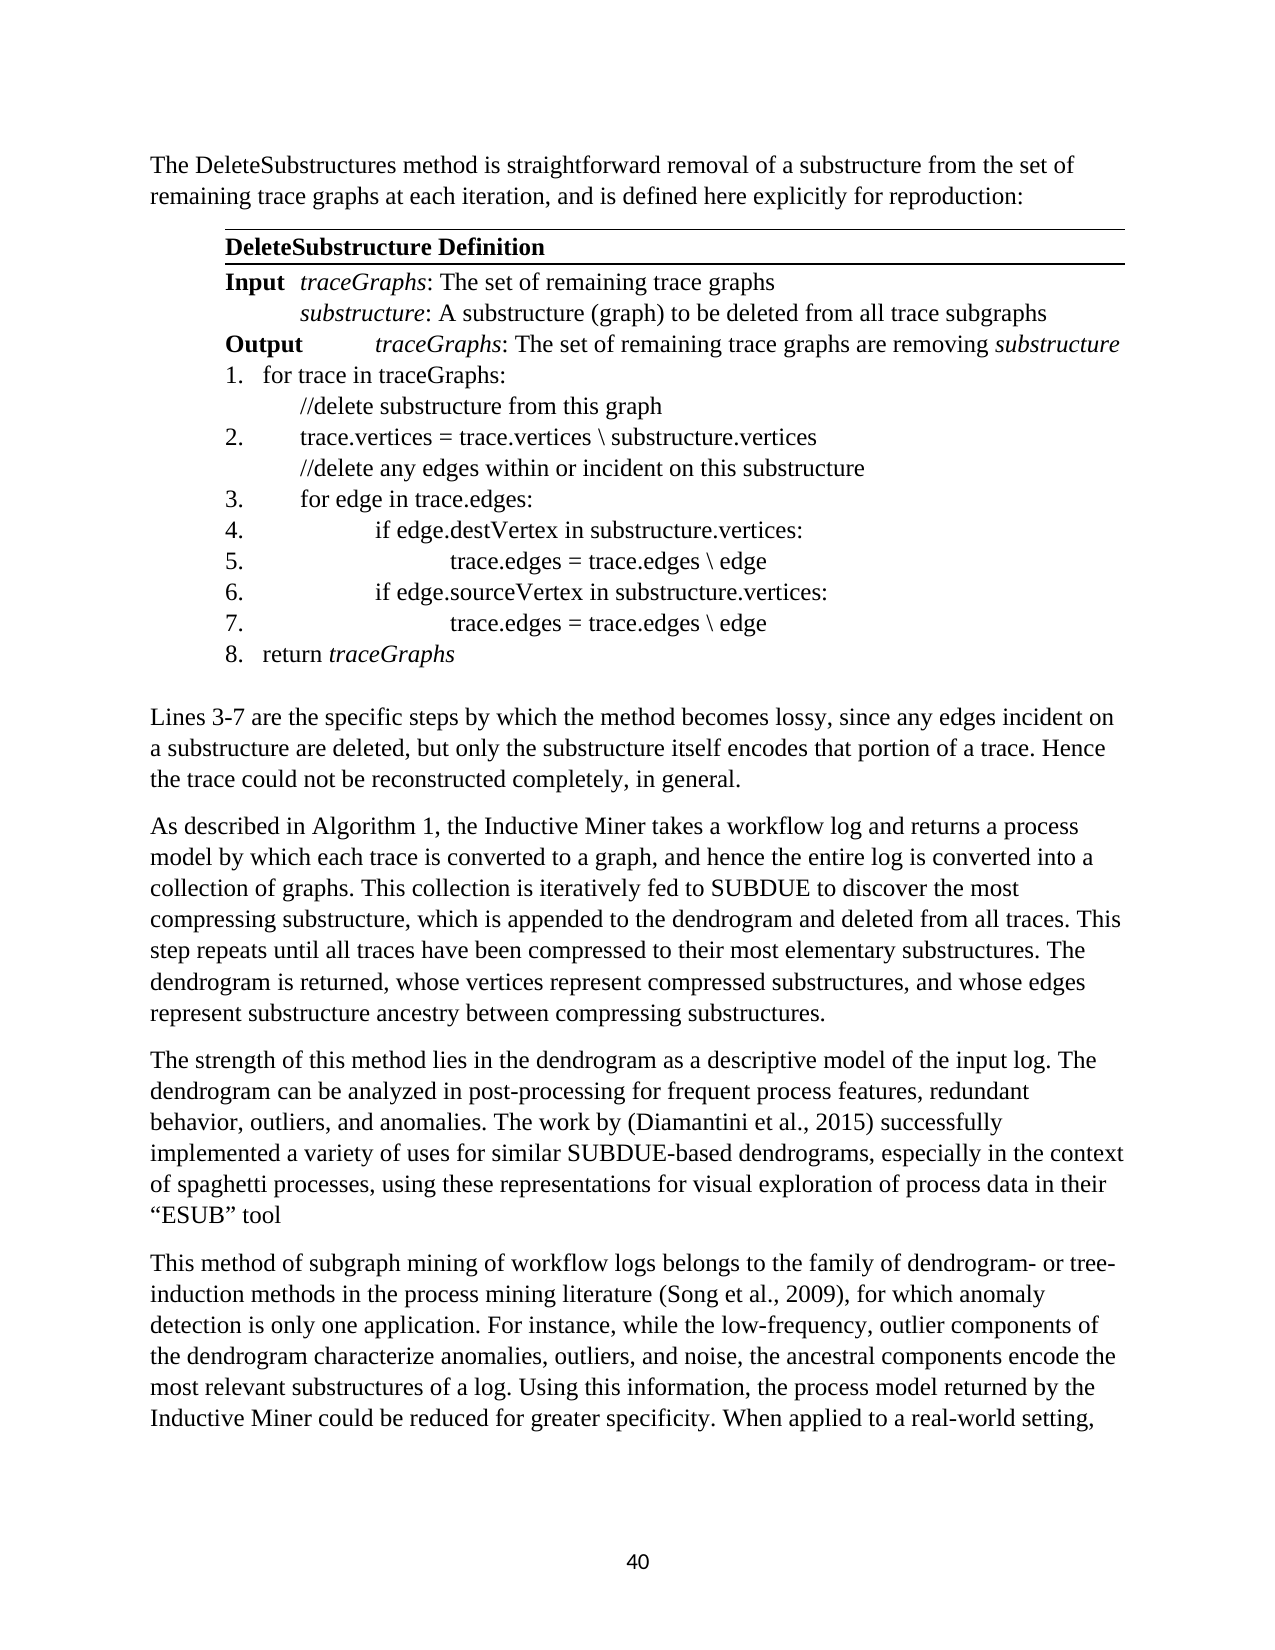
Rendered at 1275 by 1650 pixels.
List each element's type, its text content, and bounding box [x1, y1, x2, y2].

text Input traceGraphs: The set of remaining trace graphs [225, 267, 1125, 296]
text As described in Algorithm 1, the Inductive Miner takes a workflow log and returns a process model by which each trace is converted to a graph, and hence the entire log is converted into a collection of graphs. This collection is iteratively fed to SUBDUE to discover the most compressing substructure, which is appended to the dendrogram and deleted from all traces. This step repeats until all traces have been compressed to their most elementary substructures. The dendrogram is returned, whose vertices represent compressed substructures, and whose edges represent substructure ancestry between compressing substructures. [150, 811, 1125, 1026]
list //delete any edges within or incident on this substructure [262, 453, 1125, 482]
list if edge.destVertex in substructure.vertices: [225, 515, 1125, 544]
text substructure: A substructure (graph) to be deleted from all trace subgraphs [225, 298, 1125, 327]
list if edge.sourceVertex in substructure.vertices: [225, 577, 1125, 606]
text The strength of this method lies in the dendrogram as a descriptive model of the input log. The dendrogram can be analyzed in post-processing for frequent process features, redundant behavior, outliers, and anomalies. The work by (Diamantini et al., 2015) successfully implemented a variety of uses for similar SUBDUE-based dendrograms, especially in the context of spaghetti processes, using these representations for visual exploration of process data in their “ESUB” tool [150, 1045, 1125, 1229]
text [150, 1248, 1125, 1432]
text The DeleteSubstructures method is straightforward removal of a substructure from the set of remaining trace graphs at each iteration, and is defined here explicitly for reproduction: [150, 150, 1125, 210]
text //delete substructure from this graph [150, 391, 1125, 420]
list trace.vertices = trace.vertices \ substructure.vertices [225, 422, 1125, 451]
text DeleteSubstructure Definition [225, 230, 1125, 263]
list trace.edges = trace.edges \ edge [225, 546, 1125, 575]
list for trace in traceGraphs: [225, 360, 1125, 389]
list for edge in trace.edges: [225, 484, 1125, 513]
text Lines 3-7 are the specific steps by which the method becomes lossy, since any edges incident on a substructure are deleted, but only the substructure itself encodes that portion of a trace. Hence the trace could not be reconstructed completely, in general. [150, 702, 1125, 792]
list trace.edges = trace.edges \ edge [225, 608, 1125, 637]
text Output traceGraphs: The set of remaining trace graphs are removing substructure [225, 329, 1125, 358]
list return traceGraphs [225, 639, 1125, 668]
